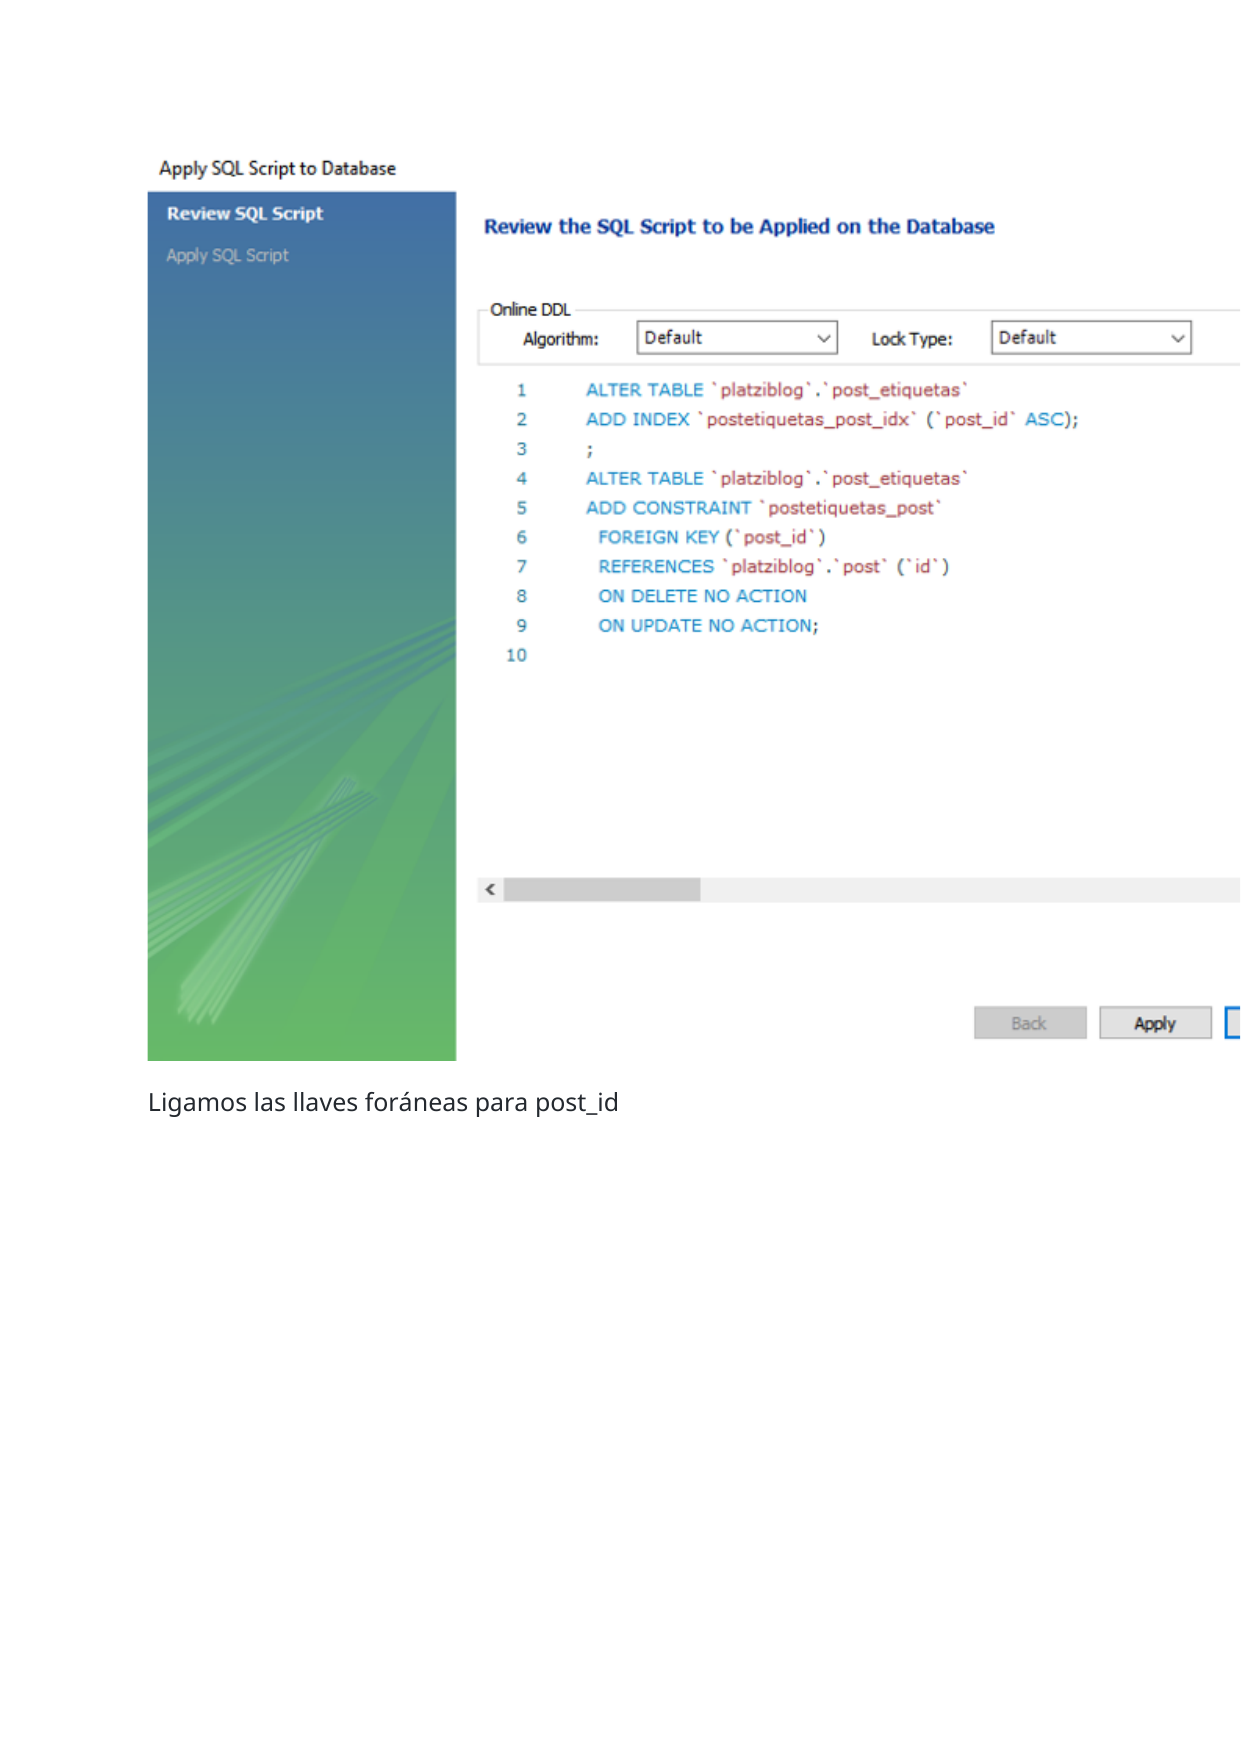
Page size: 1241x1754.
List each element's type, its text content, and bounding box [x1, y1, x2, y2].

text Ligamos las llaves foráneas para post_id [148, 1085, 1093, 1119]
picture [147, 147, 1241, 1061]
